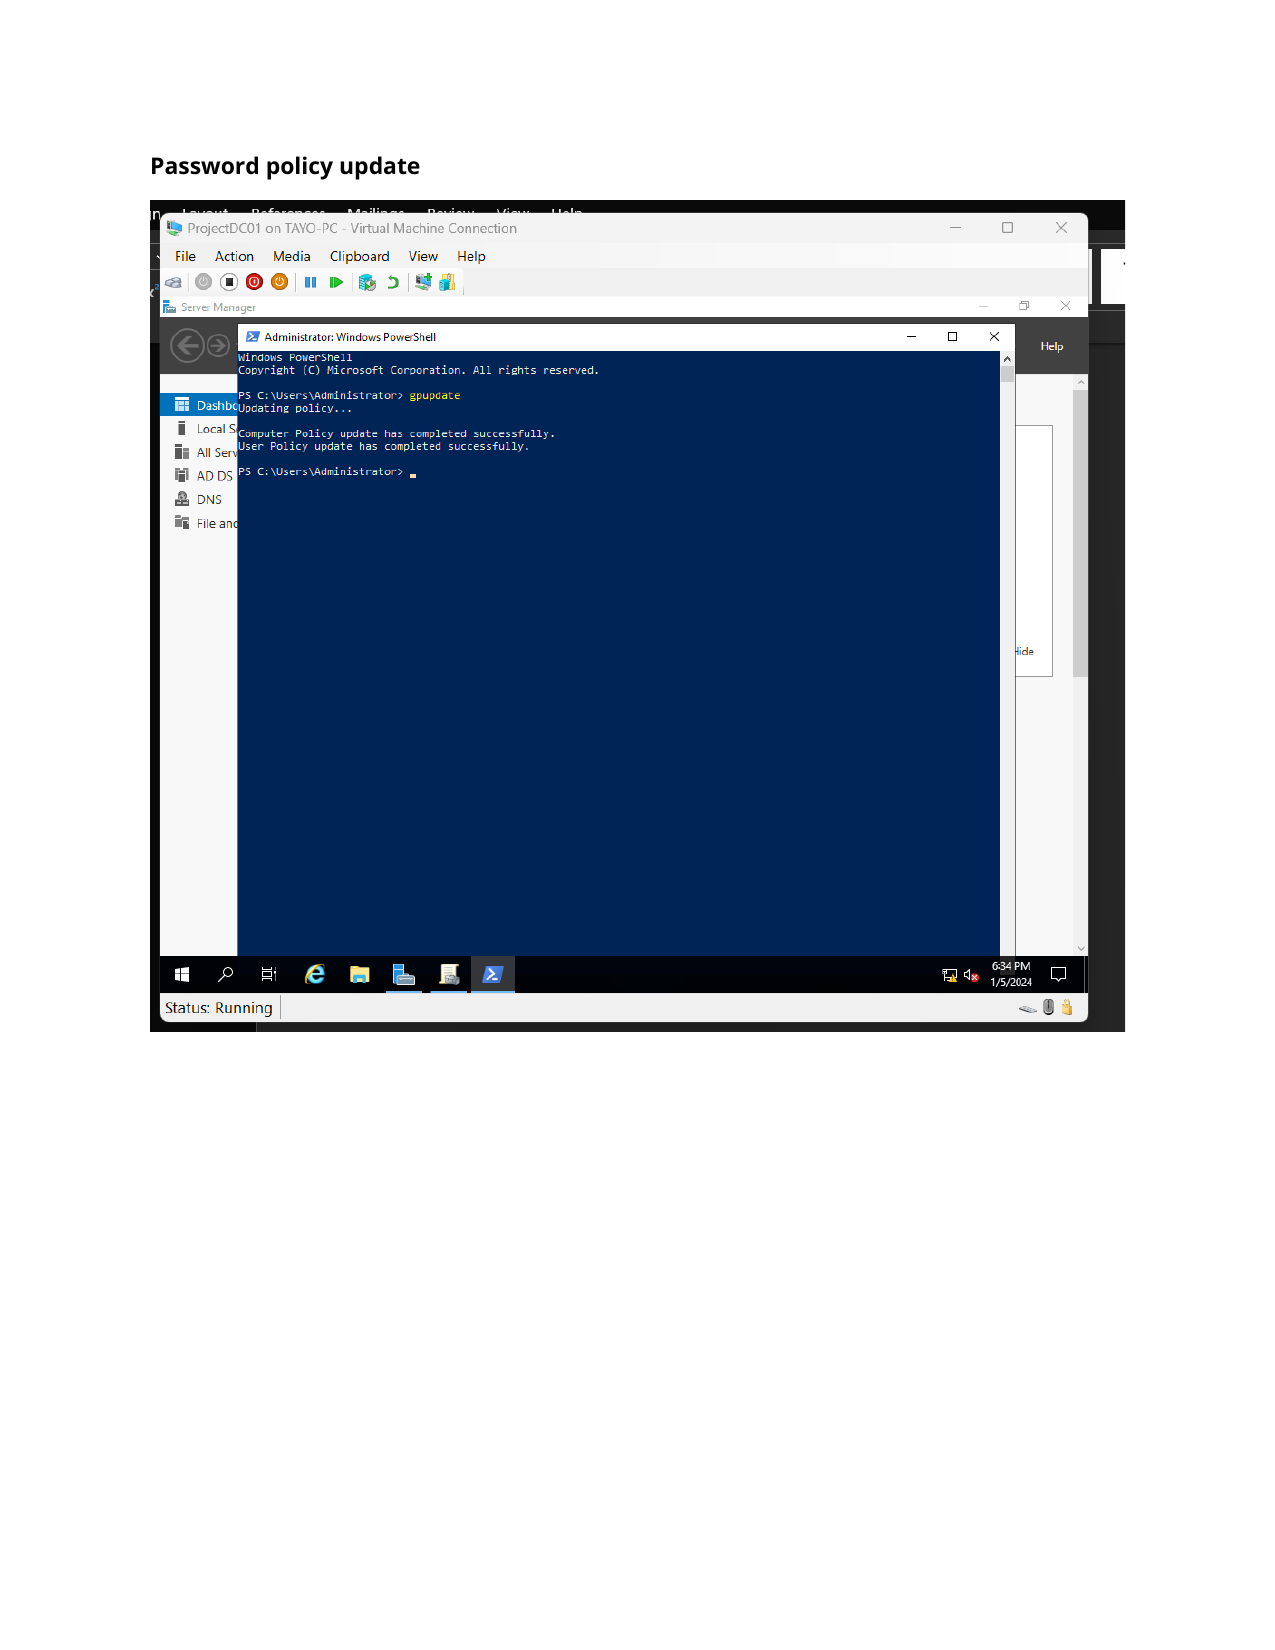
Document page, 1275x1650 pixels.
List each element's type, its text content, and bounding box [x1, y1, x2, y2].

picture [150, 200, 1125, 1032]
text Password policy update [150, 150, 1125, 181]
